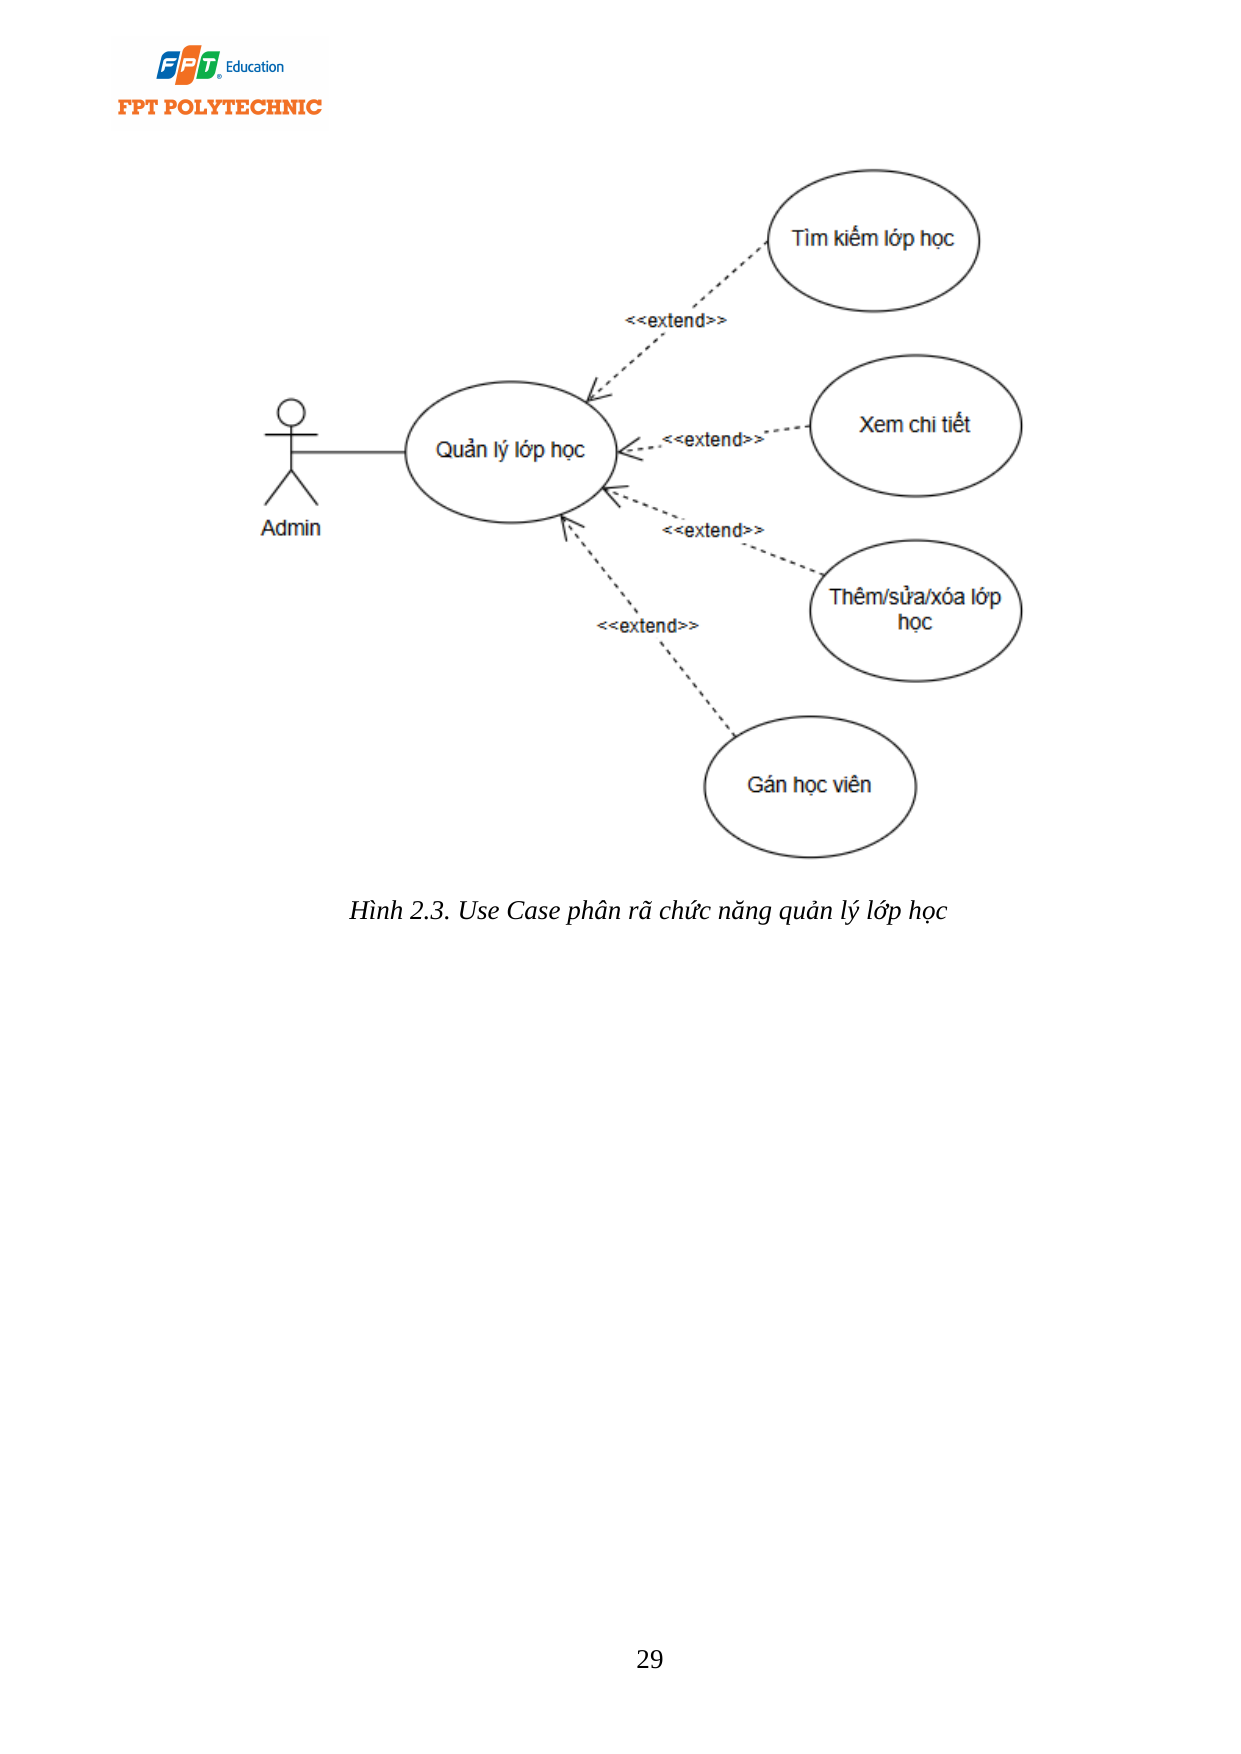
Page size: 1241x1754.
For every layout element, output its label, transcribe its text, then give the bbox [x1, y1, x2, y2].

picture [111, 36, 329, 131]
picture [253, 150, 1046, 874]
subtitle Hình 2.3. Use Case phân rã chức năng quản lý lớp học [177, 894, 1122, 925]
